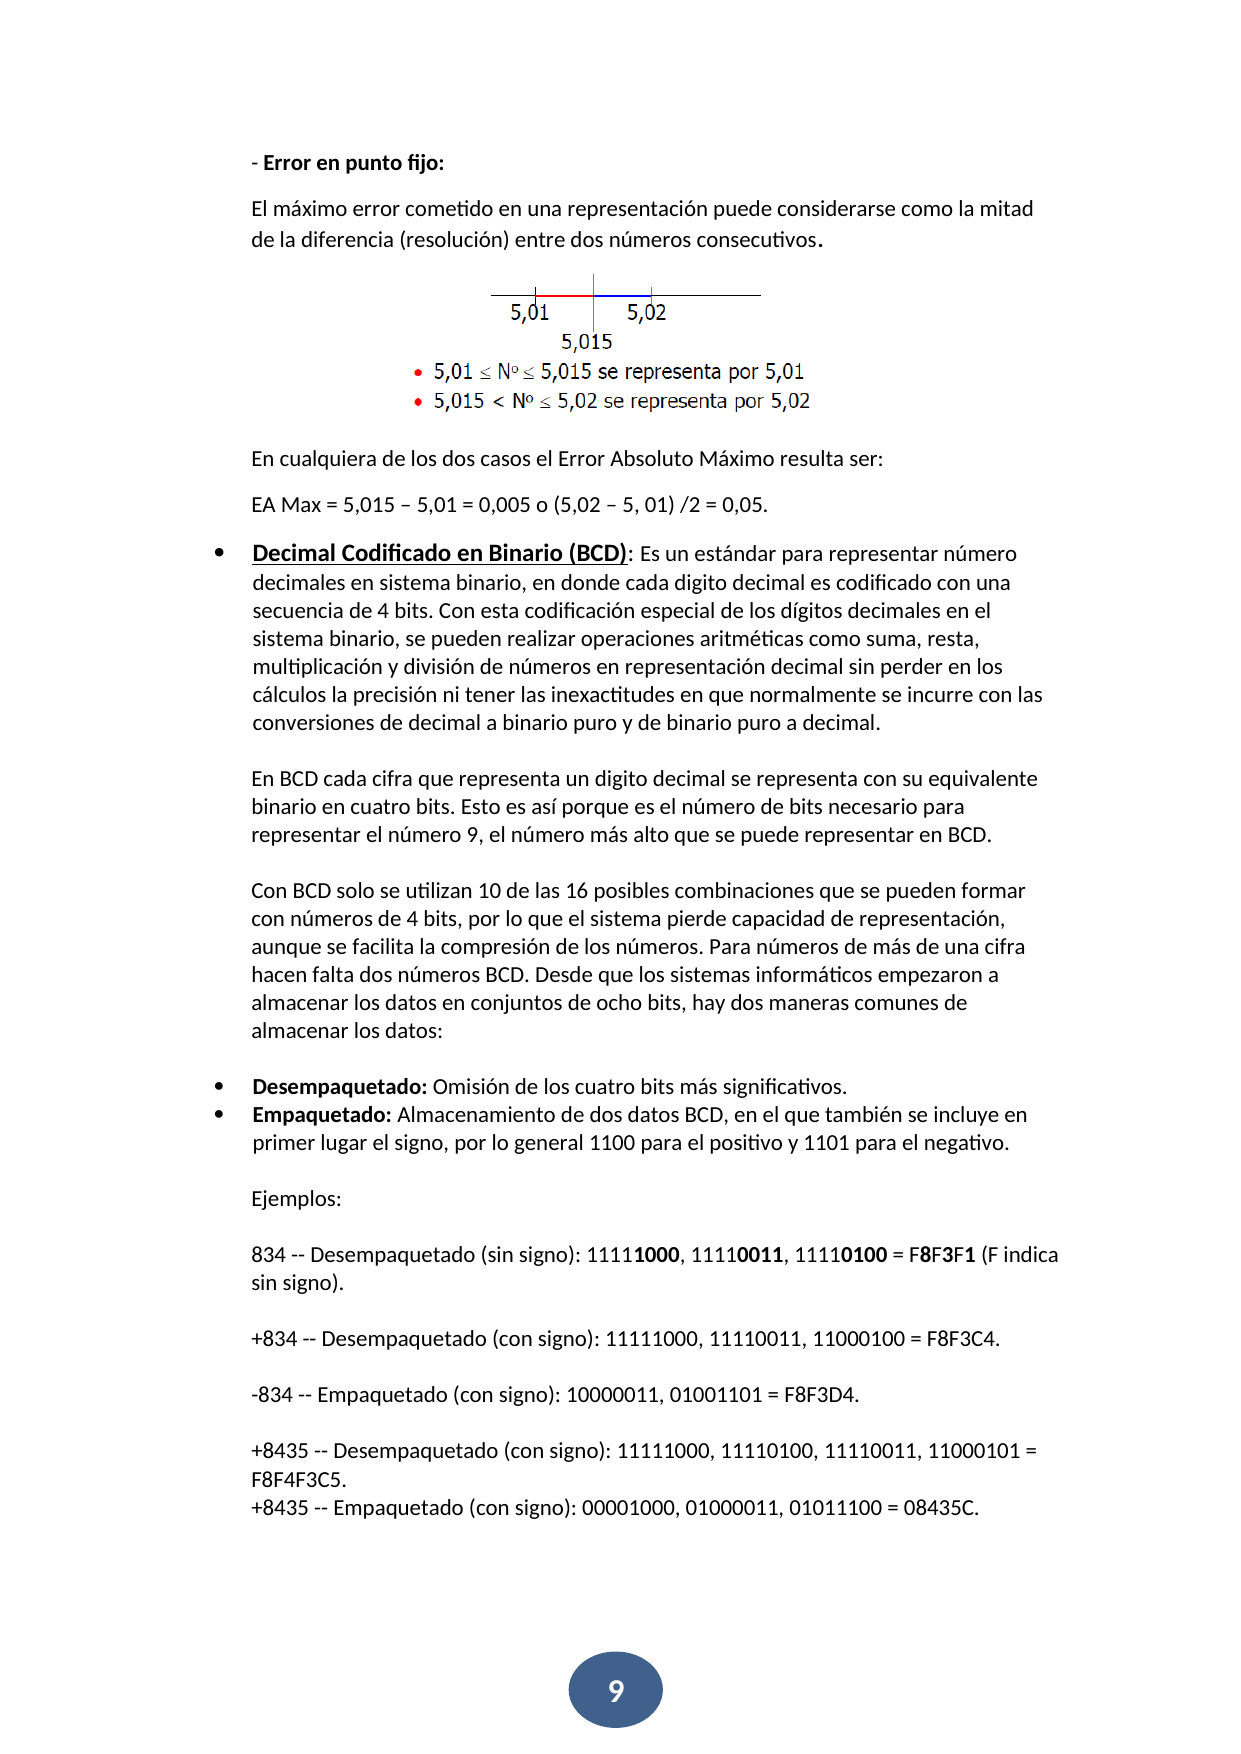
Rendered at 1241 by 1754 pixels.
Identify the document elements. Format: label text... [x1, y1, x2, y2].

text Con BCD solo se utilizan 10 de las 16 posibles combinaciones que se pueden formar con números de 4 bits, por lo que el sistema pierde capacidad de representación, aunque se facilita la compresión de los números. Para números de más de una cifra hacen falta dos números BCD. Desde que los sistemas informáticos empezaron a almacenar los datos en conjuntos de ocho bits, hay dos maneras comunes de almacenar los datos: [177, 876, 1063, 1044]
text -834 -- Empaquetado (con signo): 10000011, 01001101 = F8F3D4. [177, 1381, 1063, 1409]
list Desempaquetado: Omisión de los cuatro bits más significativos. [215, 1072, 1063, 1100]
text EA Max = 5,015 – 5,01 = 0,005 o (5,02 – 5, 01) /2 = 0,05. [177, 491, 1063, 519]
text +8435 -- Desempaquetado (con signo): 11111000, 11110100, 11110011, 11000101 = F8F4F3C5. [177, 1437, 1063, 1493]
text - Error en punto fijo: [177, 148, 1063, 176]
text +834 -- Desempaquetado (con signo): 11111000, 11110011, 11000100 = F8F3C4. [177, 1324, 1063, 1353]
text En cualquiera de los dos casos el Error Absoluto Máximo resulta ser: [177, 444, 1063, 472]
text El máximo error cometido en una representación puede considerarse como la mitad de la diferencia (resolución) entre dos números consecutivos. [177, 194, 1063, 253]
text Ejemplos: [177, 1184, 1063, 1212]
list Decimal Codificado en Binario (BCD): Es un estándar para representar número decimales en sistema binario, en donde cada digito decimal es codificado con una secuencia de 4 bits. Con esta codificación especial de los dígitos decimales en el sistema binario, se pueden realizar operaciones aritméticas como suma, resta, multiplicación y división de números en representación decimal sin perder en los cálculos la precisión ni tener las inexactitudes en que normalmente se incurre con las conversiones de decimal a binario puro y de binario puro a decimal. [215, 537, 1063, 736]
text +8435 -- Empaquetado (con signo): 00001000, 01000011, 01011100 = 08435C. [177, 1493, 1063, 1521]
picture [405, 271, 835, 425]
list Empaquetado: Almacenamiento de dos datos BCD, en el que también se incluye en primer lugar el signo, por lo general 1100 para el positivo y 1101 para el negativo. [215, 1100, 1063, 1156]
text 834 -- Desempaquetado (sin signo): 11111000, 11110011, 11110100 = F8F3F1 (F indica sin signo). [177, 1241, 1063, 1297]
text En BCD cada cifra que representa un digito decimal se representa con su equivalente binario en cuatro bits. Esto es así porque es el número de bits necesario para representar el número 9, el número más alto que se puede representar en BCD. [177, 764, 1063, 848]
